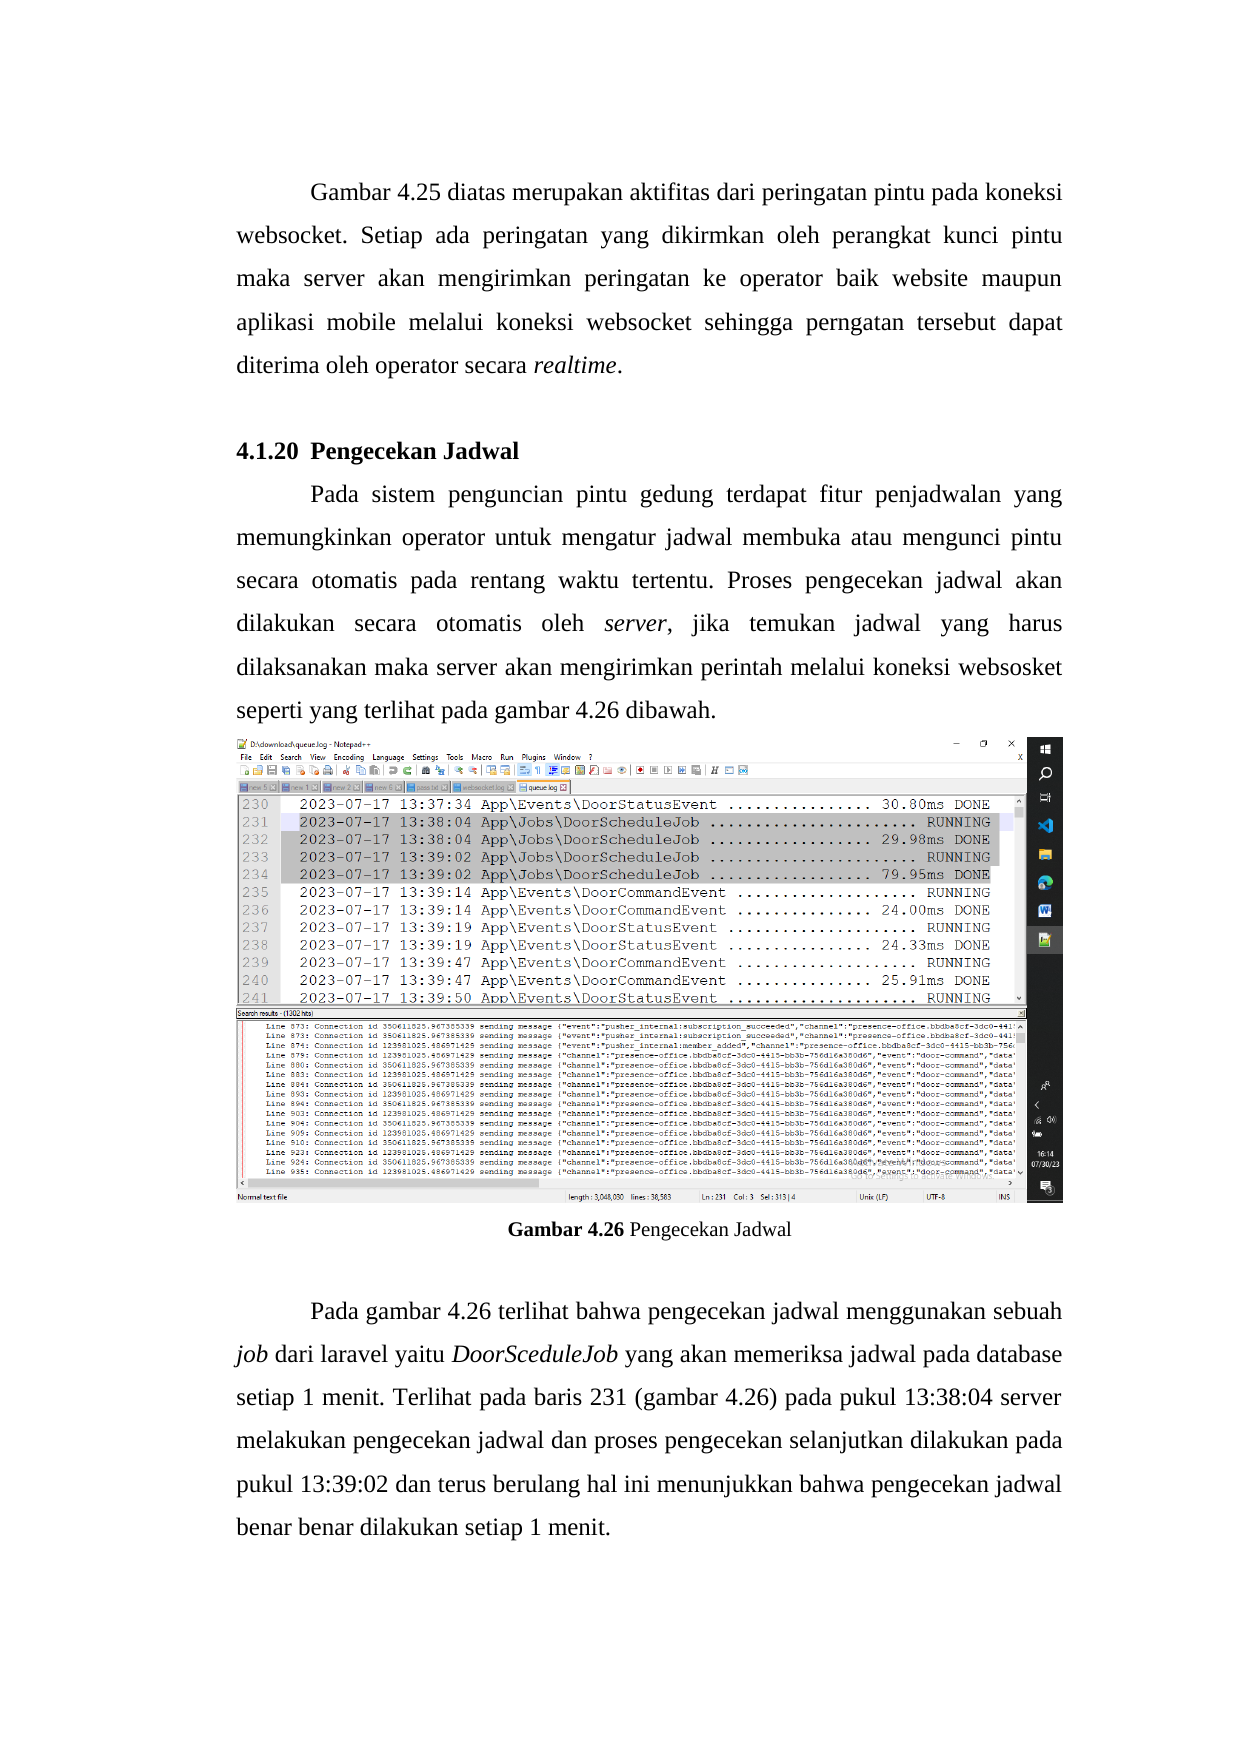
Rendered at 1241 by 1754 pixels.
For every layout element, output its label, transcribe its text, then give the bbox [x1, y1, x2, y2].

picture [236, 737, 1063, 1203]
text Gambar 4.25 diatas merupakan aktifitas dari peringatan pintu pada koneksi websocket. Setiap ada peringatan yang dikirmkan oleh perangkat kunci pintu maka server akan mengirimkan peringatan ke operator baik website maupun aplikasi mobile melalui koneksi websocket sehingga perngatan tersebut dapat diterima oleh operator secara realtime. [236, 177, 1063, 378]
text Pada gambar 4.26 terlihat bahwa pengecekan jadwal menggunakan sebuah job dari laravel yaitu DoorSceduleJob yang akan memeriksa jadwal pada database setiap 1 menit. Terlihat pada baris 231 (gambar 4.26) pada pukul 13:38:04 server melakukan pengecekan jadwal dan proses pengecekan selanjutkan dilakukan pada pukul 13:39:02 dan terus berulang hal ini menunjukkan bahwa pengecekan jadwal benar benar dilakukan setiap 1 menit. [236, 1296, 1063, 1541]
text Gambar 4.26 Pengecekan Jadwal [236, 1217, 1063, 1241]
text Pada sistem penguncian pintu gedung terdapat fitur penjadwalan yang memungkinkan operator untuk mengatur jadwal membuka atau mengunci pintu secara otomatis pada rentang waktu tertentu. Proses pengecekan jadwal akan dilakukan secara otomatis oleh server, jika temukan jadwal yang harus dilaksanakan maka server akan mengirimkan perintah melalui koneksi websosket seperti yang terlihat pada gambar 4.26 dibawah. [236, 479, 1063, 723]
text Pengecekan Jadwal [236, 436, 1063, 465]
